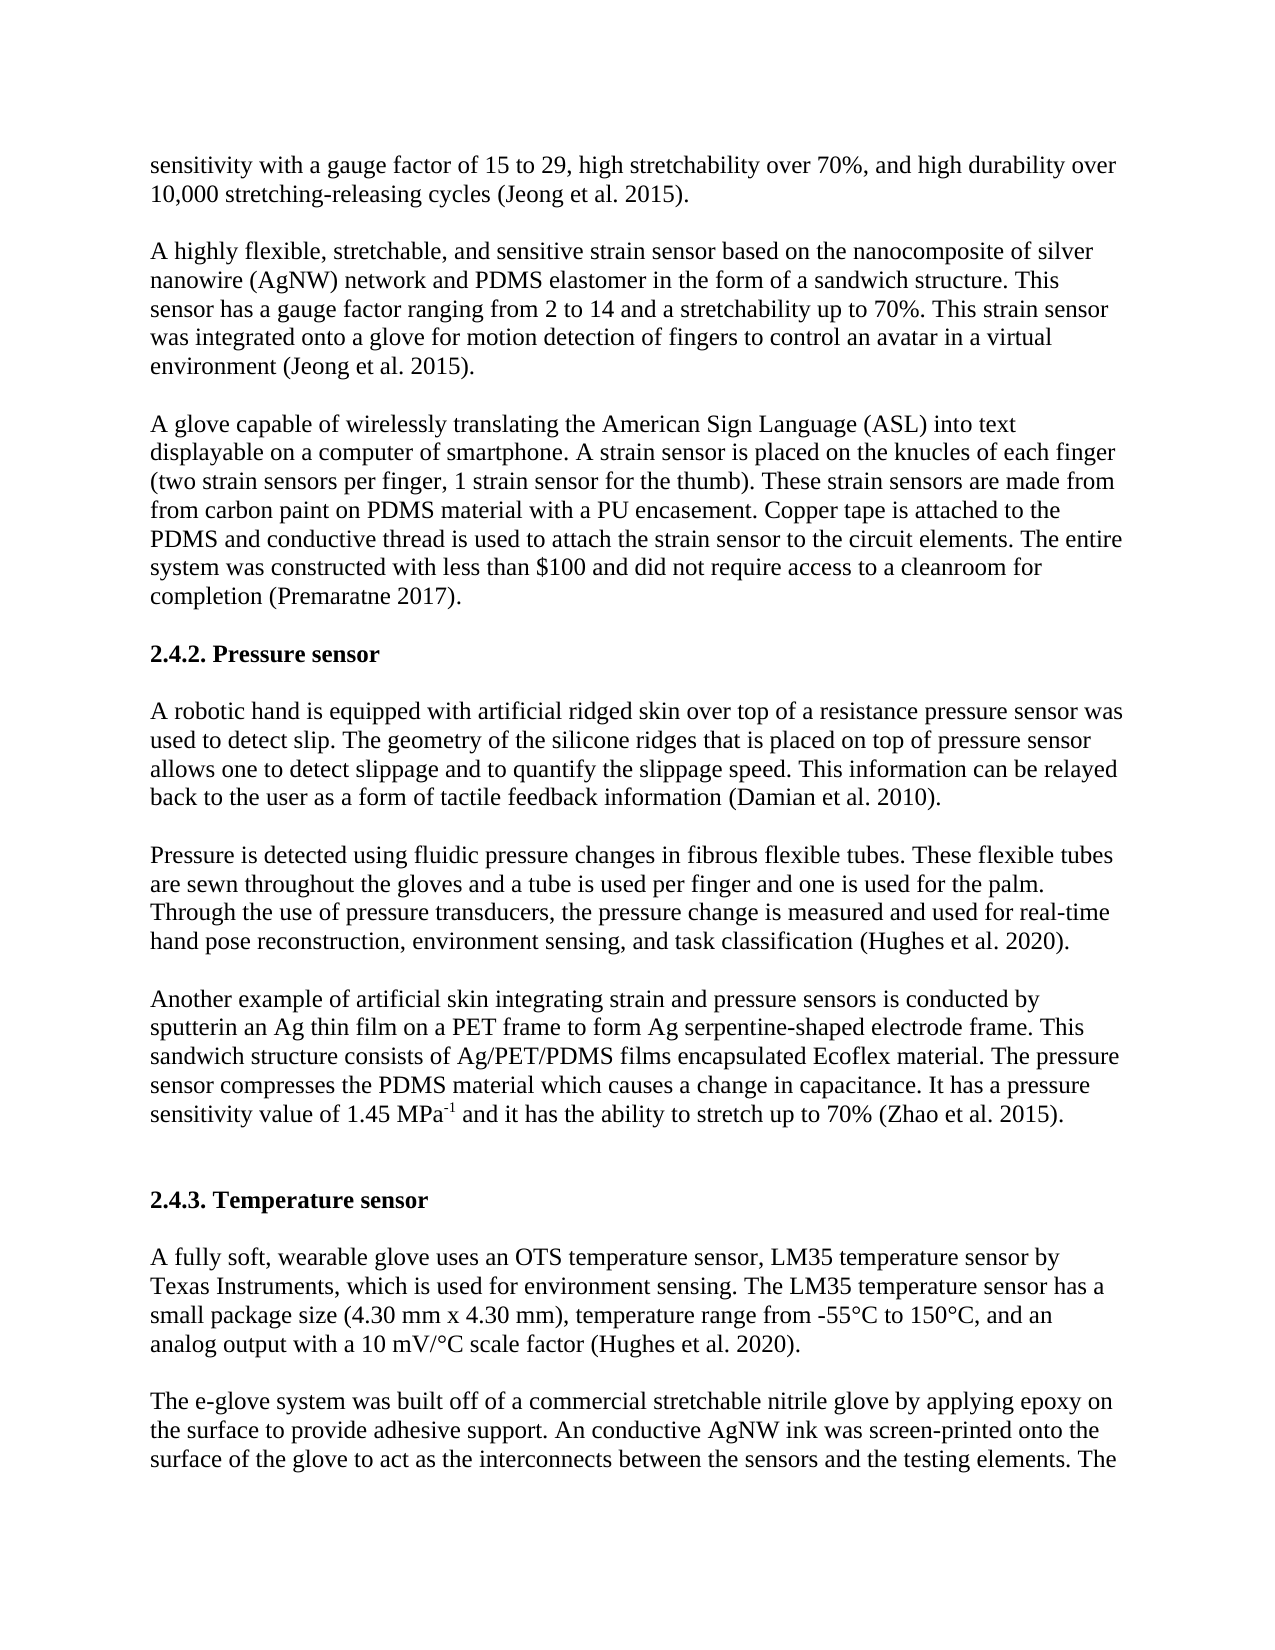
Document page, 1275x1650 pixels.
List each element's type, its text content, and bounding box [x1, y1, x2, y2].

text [150, 1386, 1125, 1472]
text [150, 150, 1125, 207]
text A fully soft, wearable glove uses an OTS temperature sensor, LM35 temperature sensor by Texas Instruments, which is used for environment sensing. The LM35 temperature sensor has a small package size (4.30 mm x 4.30 mm), temperature range from -55°C to 150°C, and an analog output with a 10 mV/°C scale factor (Hughes et al. 2020). [150, 1242, 1125, 1357]
text Pressure is detected using fluidic pressure changes in fibrous flexible tubes. These flexible tubes are sewn throughout the gloves and a tube is used per finger and one is used for the palm. Through the use of pressure transducers, the pressure change is measured and used for real-time hand pose reconstruction, environment sensing, and task classification (Hughes et al. 2020). [150, 840, 1125, 955]
text A highly flexible, stretchable, and sensitive strain sensor based on the nanocomposite of silver nanowire (AgNW) network and PDMS elastomer in the form of a sandwich structure. This sensor has a gauge factor ranging from 2 to 14 and a stretchability up to 70%. This strain sensor was integrated onto a glove for motion detection of fingers to control an avatar in a virtual environment (Jeong et al. 2015). [150, 236, 1125, 380]
text 2.4.3. Temperature sensor [150, 1185, 1125, 1214]
text A glove capable of wirelessly translating the American Sign Language (ASL) into text displayable on a computer of smartphone. A strain sensor is placed on the knucles of each finger (two strain sensors per finger, 1 strain sensor for the thumb). These strain sensors are made from from carbon paint on PDMS material with a PU encasement. Copper tape is attached to the PDMS and conductive thread is used to attach the strain sensor to the circuit elements. The entire system was constructed with less than $100 and did not require access to a cleanroom for completion (Premaratne 2017). [150, 409, 1125, 610]
text Another example of artificial skin integrating strain and pressure sensors is conducted by sputterin an Ag thin film on a PET frame to form Ag serpentine-shaped electrode frame. This sandwich structure consists of Ag/PET/PDMS films encapsulated Ecoflex material. The pressure sensor compresses the PDMS material which causes a change in capacitance. It has a pressure sensitivity value of 1.45 MPa-1 and it has the ability to stretch up to 70% (Zhao et al. 2015). [150, 984, 1125, 1127]
text A robotic hand is equipped with artificial ridged skin over top of a resistance pressure sensor was used to detect slip. The geometry of the silicone ridges that is placed on top of pressure sensor allows one to detect slippage and to quantify the slippage speed. This information can be relayed back to the user as a form of tactile feedback information (Damian et al. 2010). [150, 696, 1125, 811]
text 2.4.2. Pressure sensor [150, 639, 1125, 667]
